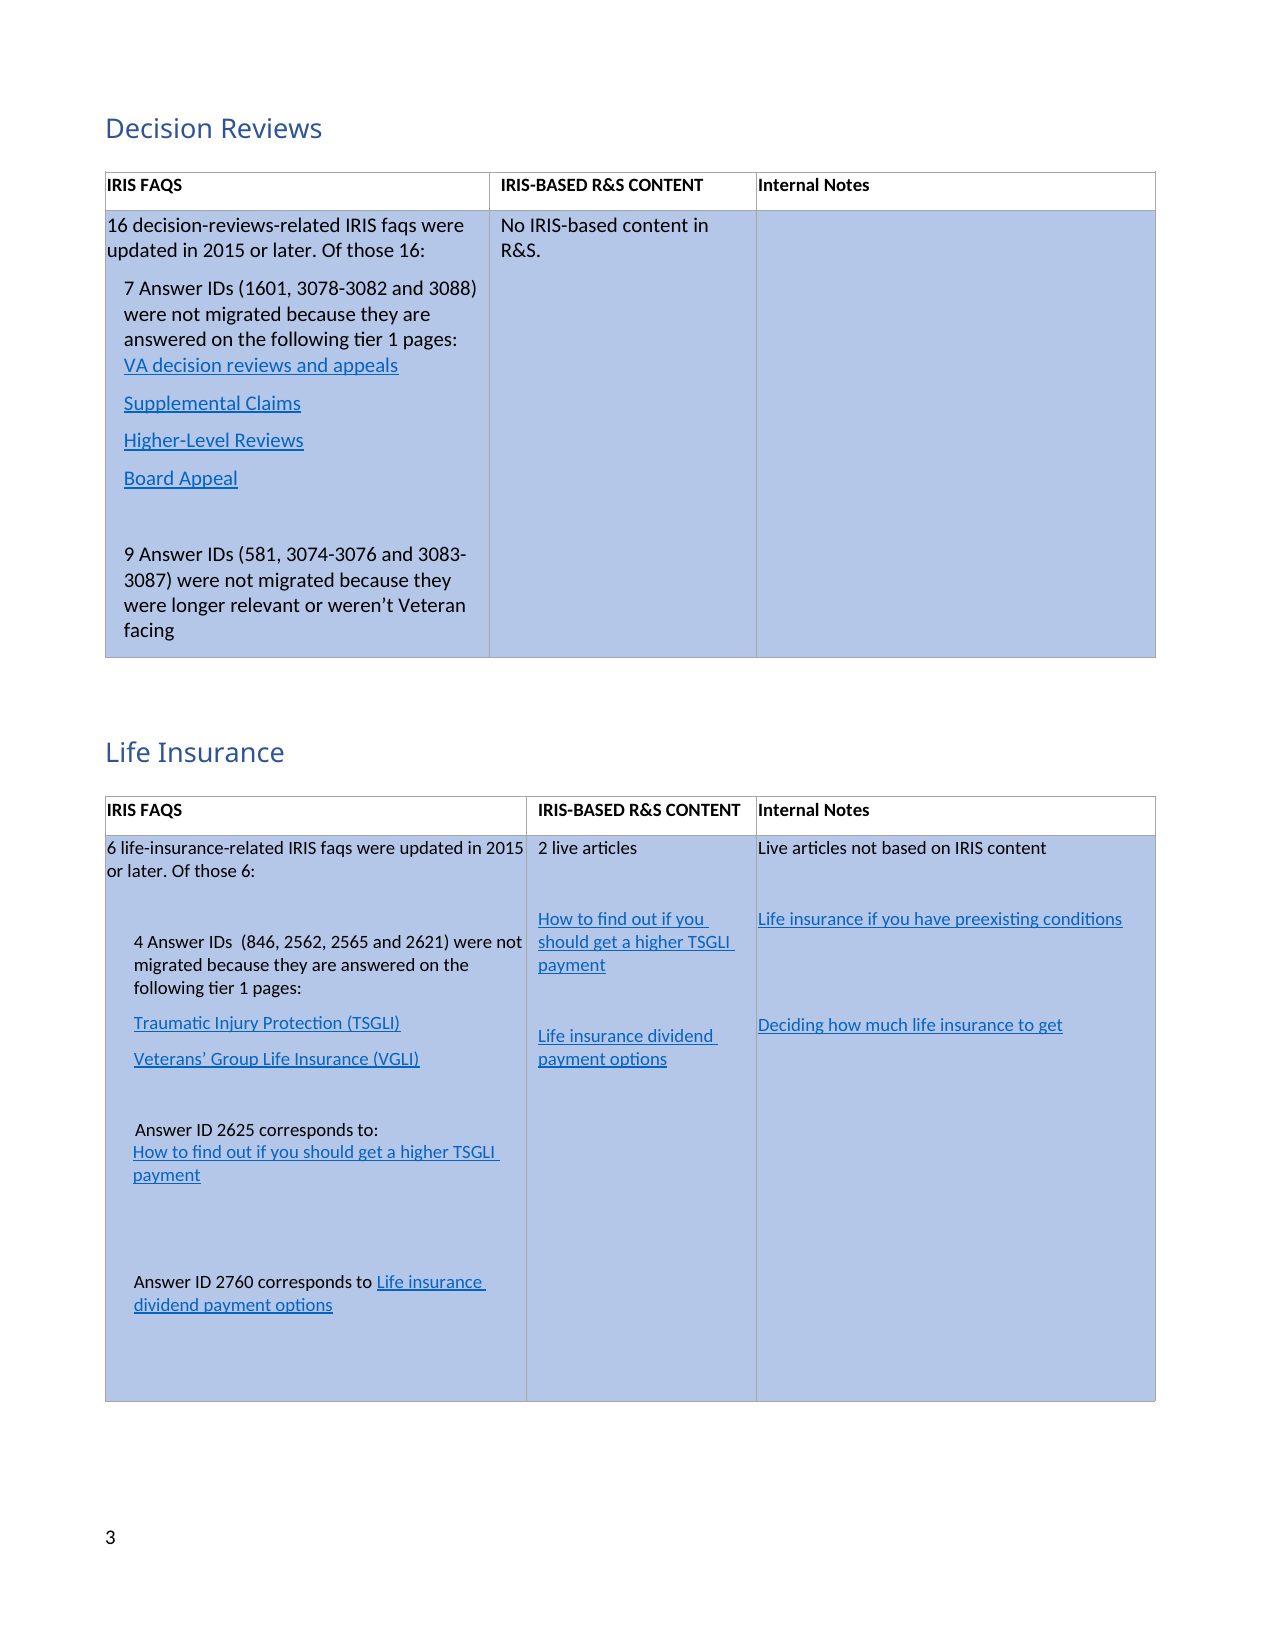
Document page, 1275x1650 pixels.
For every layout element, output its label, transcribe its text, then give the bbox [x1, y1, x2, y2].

table_cell No IRIS-based content in R&S. [490, 211, 756, 657]
table_cell 16 decision-reviews-related IRIS faqs were updated in 2015 or later. Of those 16: 7 Answer IDs (1601, 3078-3082 and 3088) were not migrated because they are answered on the following tier 1 pages: VA decision reviews and appeals Supplemental Claims Higher-Level Reviews Board Appeal 9 Answer IDs (581, 3074-3076 and 3083-3087) were not migrated because they were longer relevant or weren’t Veteran facing [106, 211, 489, 657]
table_cell 2 live articles How to find out if you should get a higher TSGLI payment Life insurance dividend payment options [527, 836, 756, 1401]
table_header IRIS-BASED R&S CONTENT [490, 173, 756, 210]
table_header Internal Notes [757, 797, 1155, 834]
subtitle Decision Reviews [105, 109, 1170, 146]
table_header IRIS-BASED R&S CONTENT [527, 797, 756, 834]
table_header IRIS FAQS [106, 173, 489, 210]
table_cell Live articles not based on IRIS content Life insurance if you have preexisting conditions Deciding how much life insurance to get [757, 836, 1155, 1401]
table_header Internal Notes [757, 173, 1155, 210]
subtitle Life Insurance [105, 733, 1170, 770]
table_header IRIS FAQS [106, 797, 526, 834]
table_cell [757, 211, 1155, 657]
table_cell 6 life-insurance-related IRIS faqs were updated in 2015 or later. Of those 6: 4 Answer IDs (846, 2562, 2565 and 2621) were not migrated because they are answered on the following tier 1 pages: Traumatic Injury Protection (TSGLI) Veterans’ Group Life Insurance (VGLI) Answer ID 2625 corresponds to: How to find out if you should get a higher TSGLI payment Answer ID 2760 corresponds to Life insurance dividend payment options [106, 836, 526, 1401]
